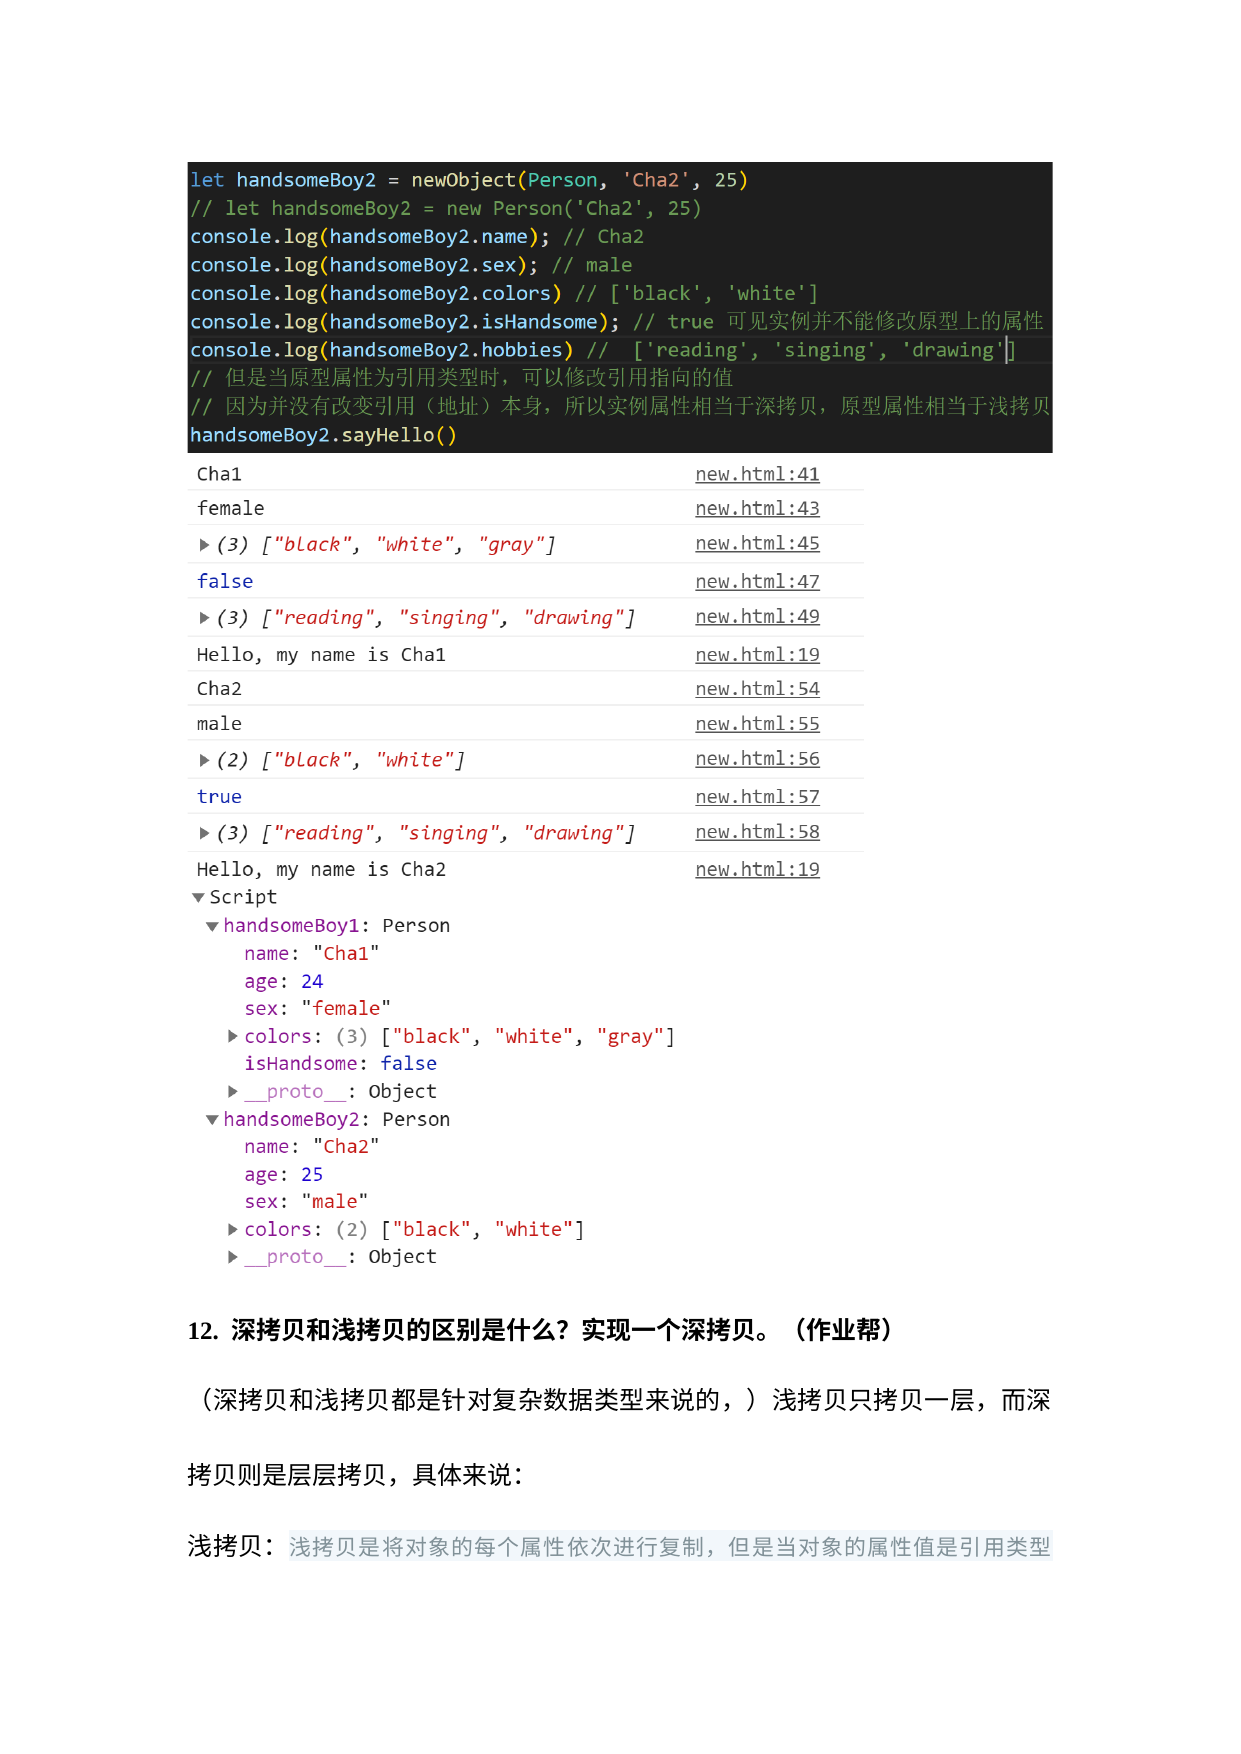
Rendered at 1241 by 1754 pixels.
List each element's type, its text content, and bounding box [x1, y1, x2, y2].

picture [187, 458, 864, 881]
picture [187, 162, 1053, 453]
text （深拷贝和浅拷贝都是针对复杂数据类型来说的，）浅拷贝只拷贝一层，而深拷贝则是层层拷贝，具体来说： [187, 1366, 1053, 1506]
subtitle 深拷贝和浅拷贝的区别是什么？实现一个深拷贝。（作业帮） [187, 1296, 1053, 1361]
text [187, 1512, 1053, 1577]
picture [187, 885, 674, 1269]
